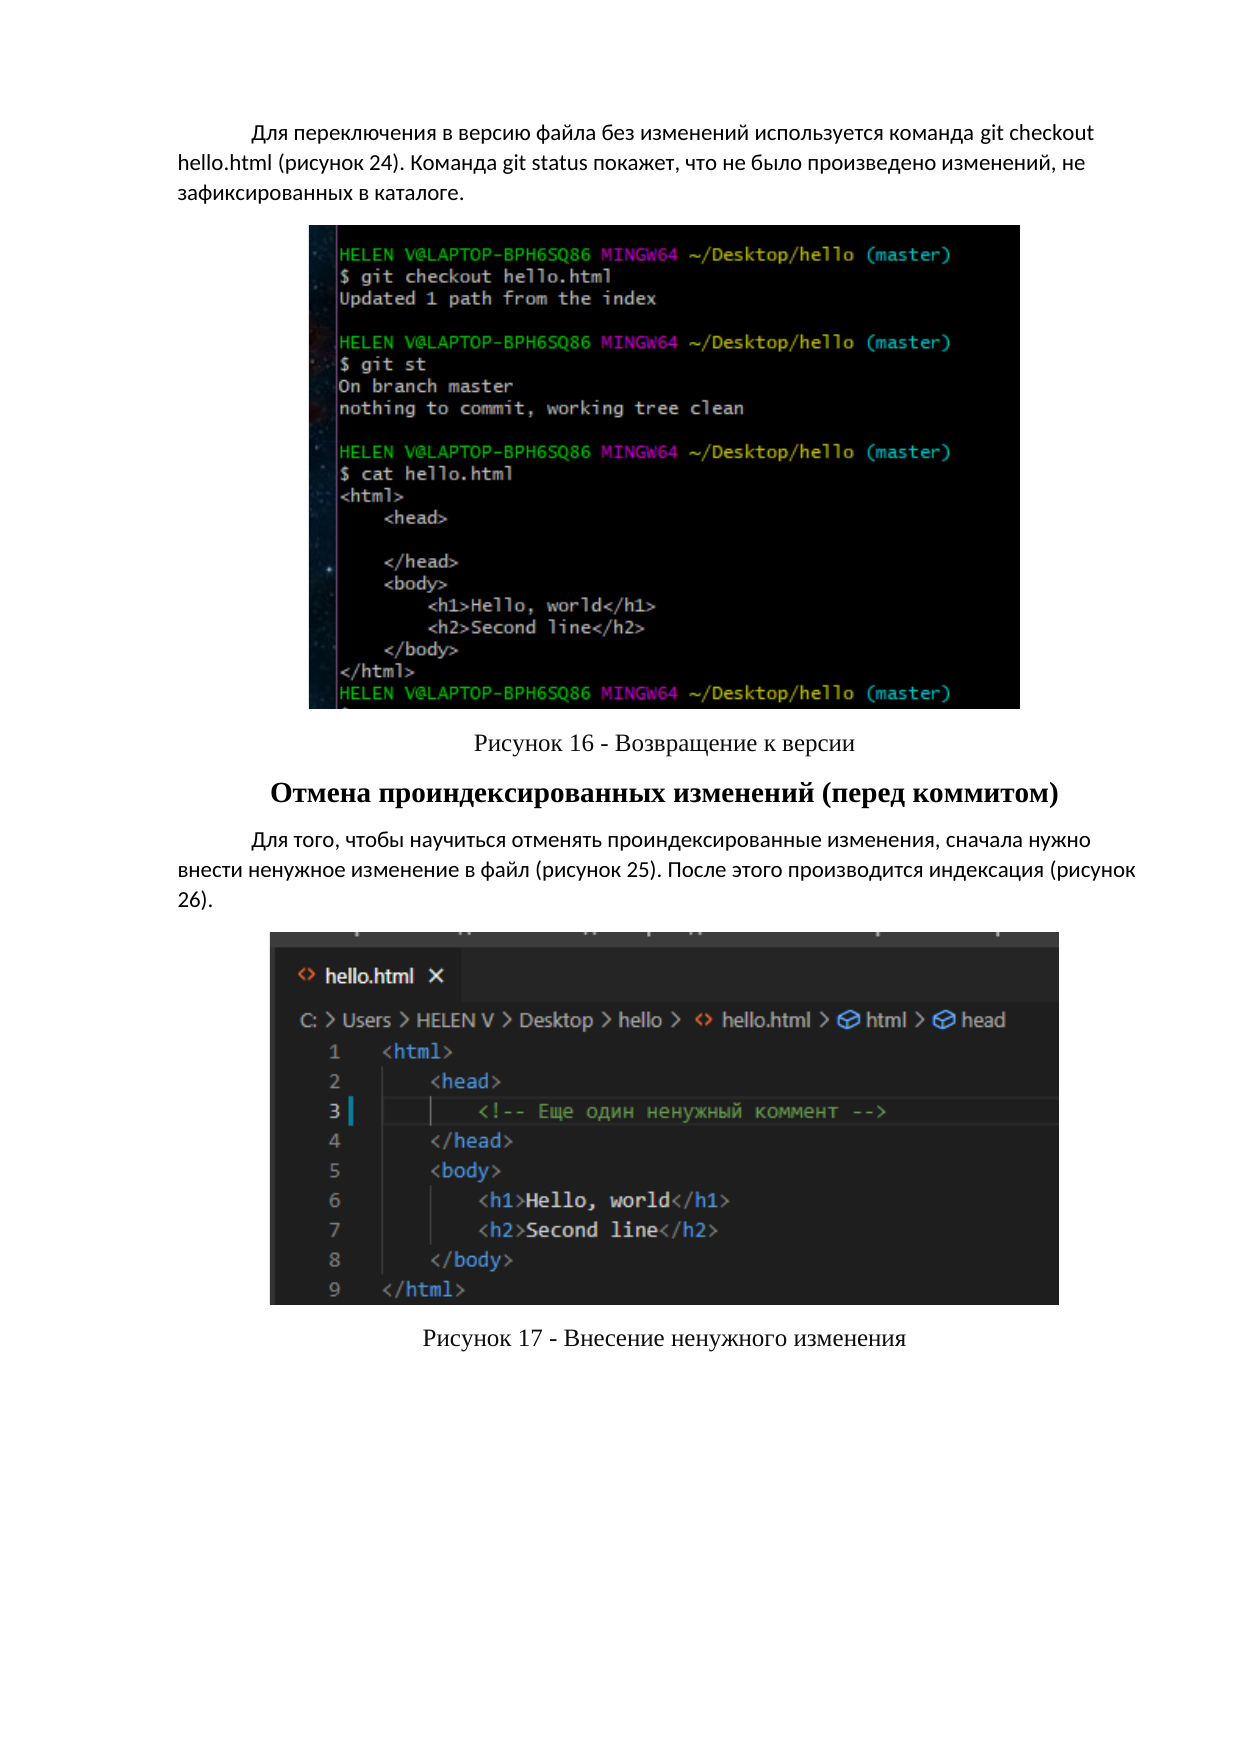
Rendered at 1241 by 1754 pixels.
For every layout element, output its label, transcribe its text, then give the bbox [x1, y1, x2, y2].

picture [308, 225, 1020, 709]
text Для переключения в версию файла без изменений используется команда git checkout hello.html (рисунок 24). Команда git status покажет, что не было произведено изменений, не зафиксированных в каталоге. [177, 118, 1152, 207]
text Рисунок 17 - Внесение ненужного изменения [177, 1323, 1152, 1352]
text Для того, чтобы научиться отменять проиндексированные изменения, сначала нужно внести ненужное изменение в файл (рисунок 25). После этого производится индексация (рисунок 26). [177, 825, 1152, 914]
picture [269, 932, 1059, 1305]
subtitle Отмена проиндексированных изменений (перед коммитом) [177, 775, 1152, 808]
text Рисунок 16 - Возвращение к версии [177, 728, 1152, 756]
